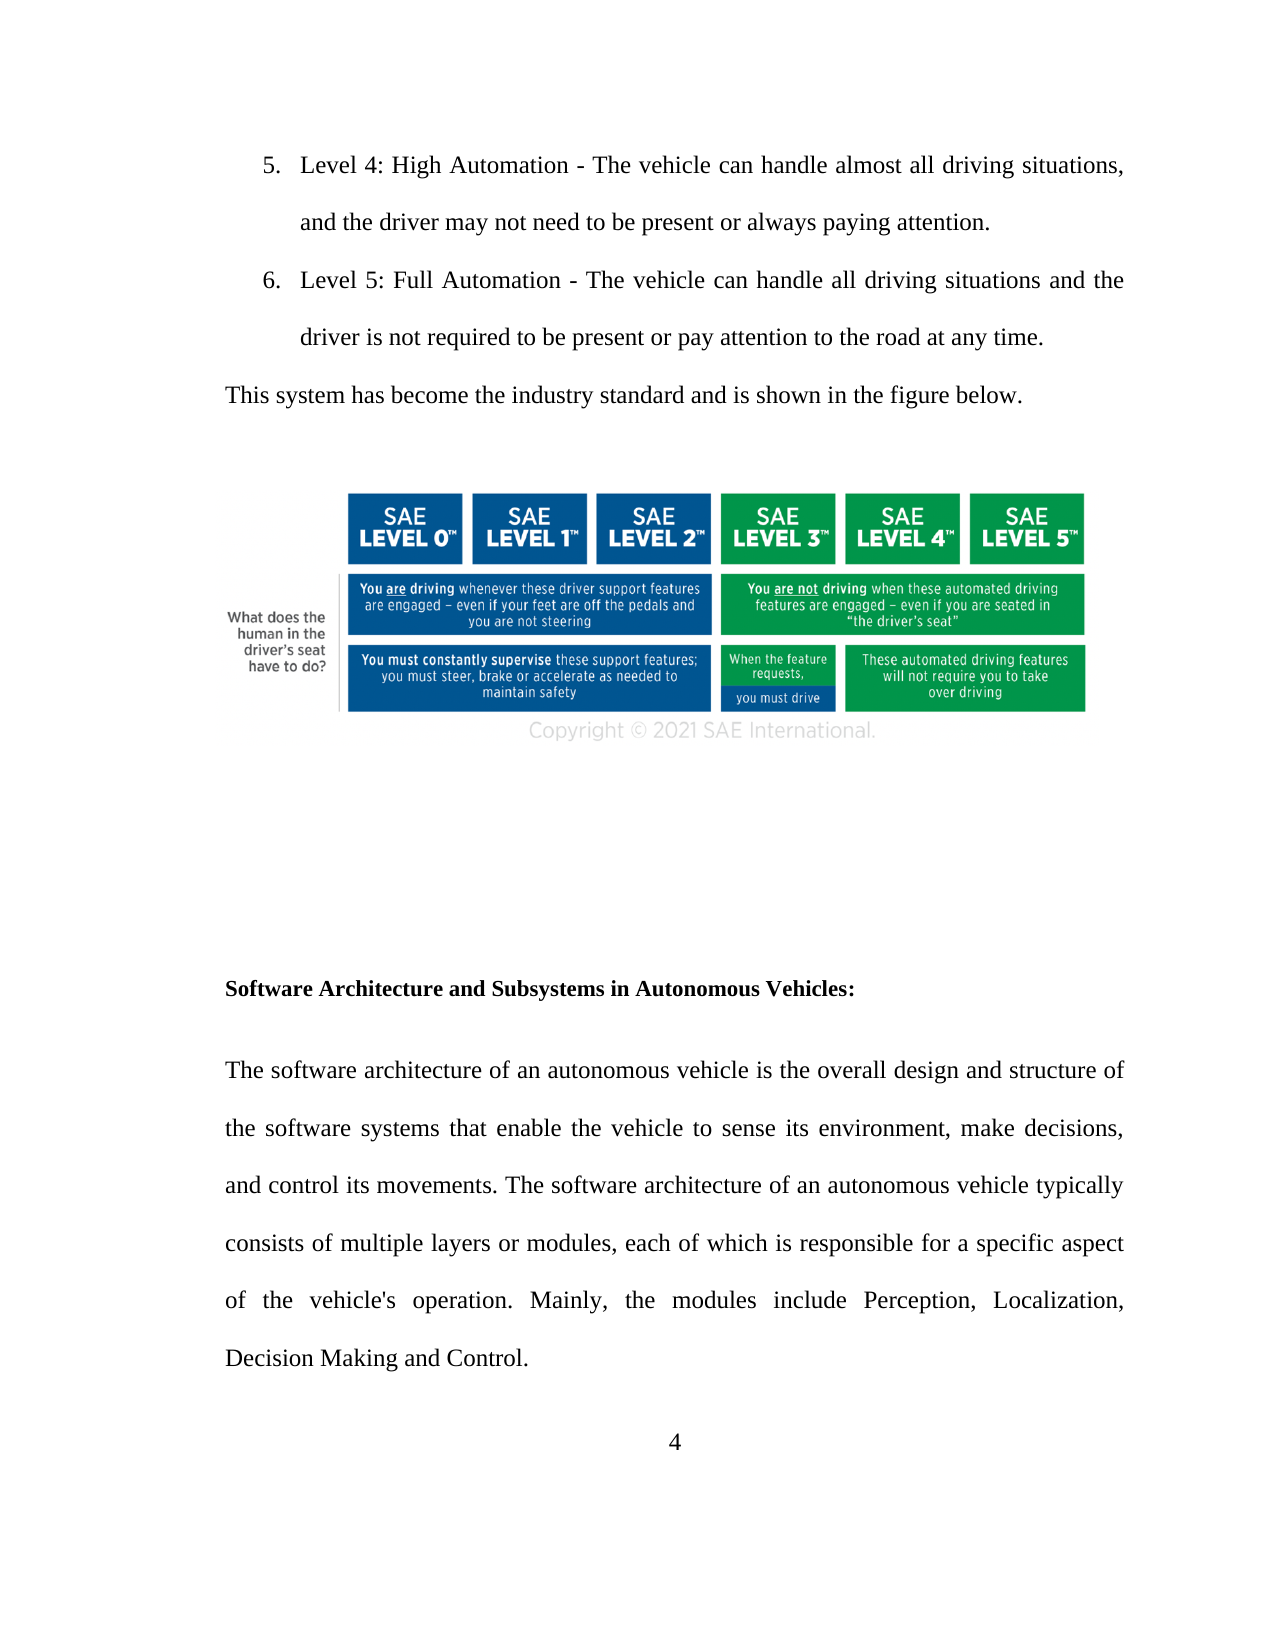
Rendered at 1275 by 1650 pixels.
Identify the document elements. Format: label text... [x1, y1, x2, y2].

subtitle Software Architecture and Subsystems in Autonomous Vehicles: [225, 975, 1125, 1002]
text This system has become the industry standard and is shown in the figure below. [225, 380, 1125, 409]
list Level 5: Full Automation - The vehicle can handle all driving situations and the driver is not required to be present or pay attention to the road at any time. [262, 265, 1125, 351]
list Level 4: High Automation - The vehicle can handle almost all driving situations, and the driver may not need to be present or always paying attention. [262, 150, 1125, 236]
text The software architecture of an autonomous vehicle is the overall design and structure of the software systems that enable the vehicle to sense its environment, make decisions, and control its movements. The software architecture of an autonomous vehicle typically consists of multiple layers or modules, each of which is responsible for a specific aspect of the vehicle's operation. Mainly, the modules include Perception, Localization, Decision Making and Control. [225, 1056, 1125, 1372]
picture [215, 490, 1099, 746]
